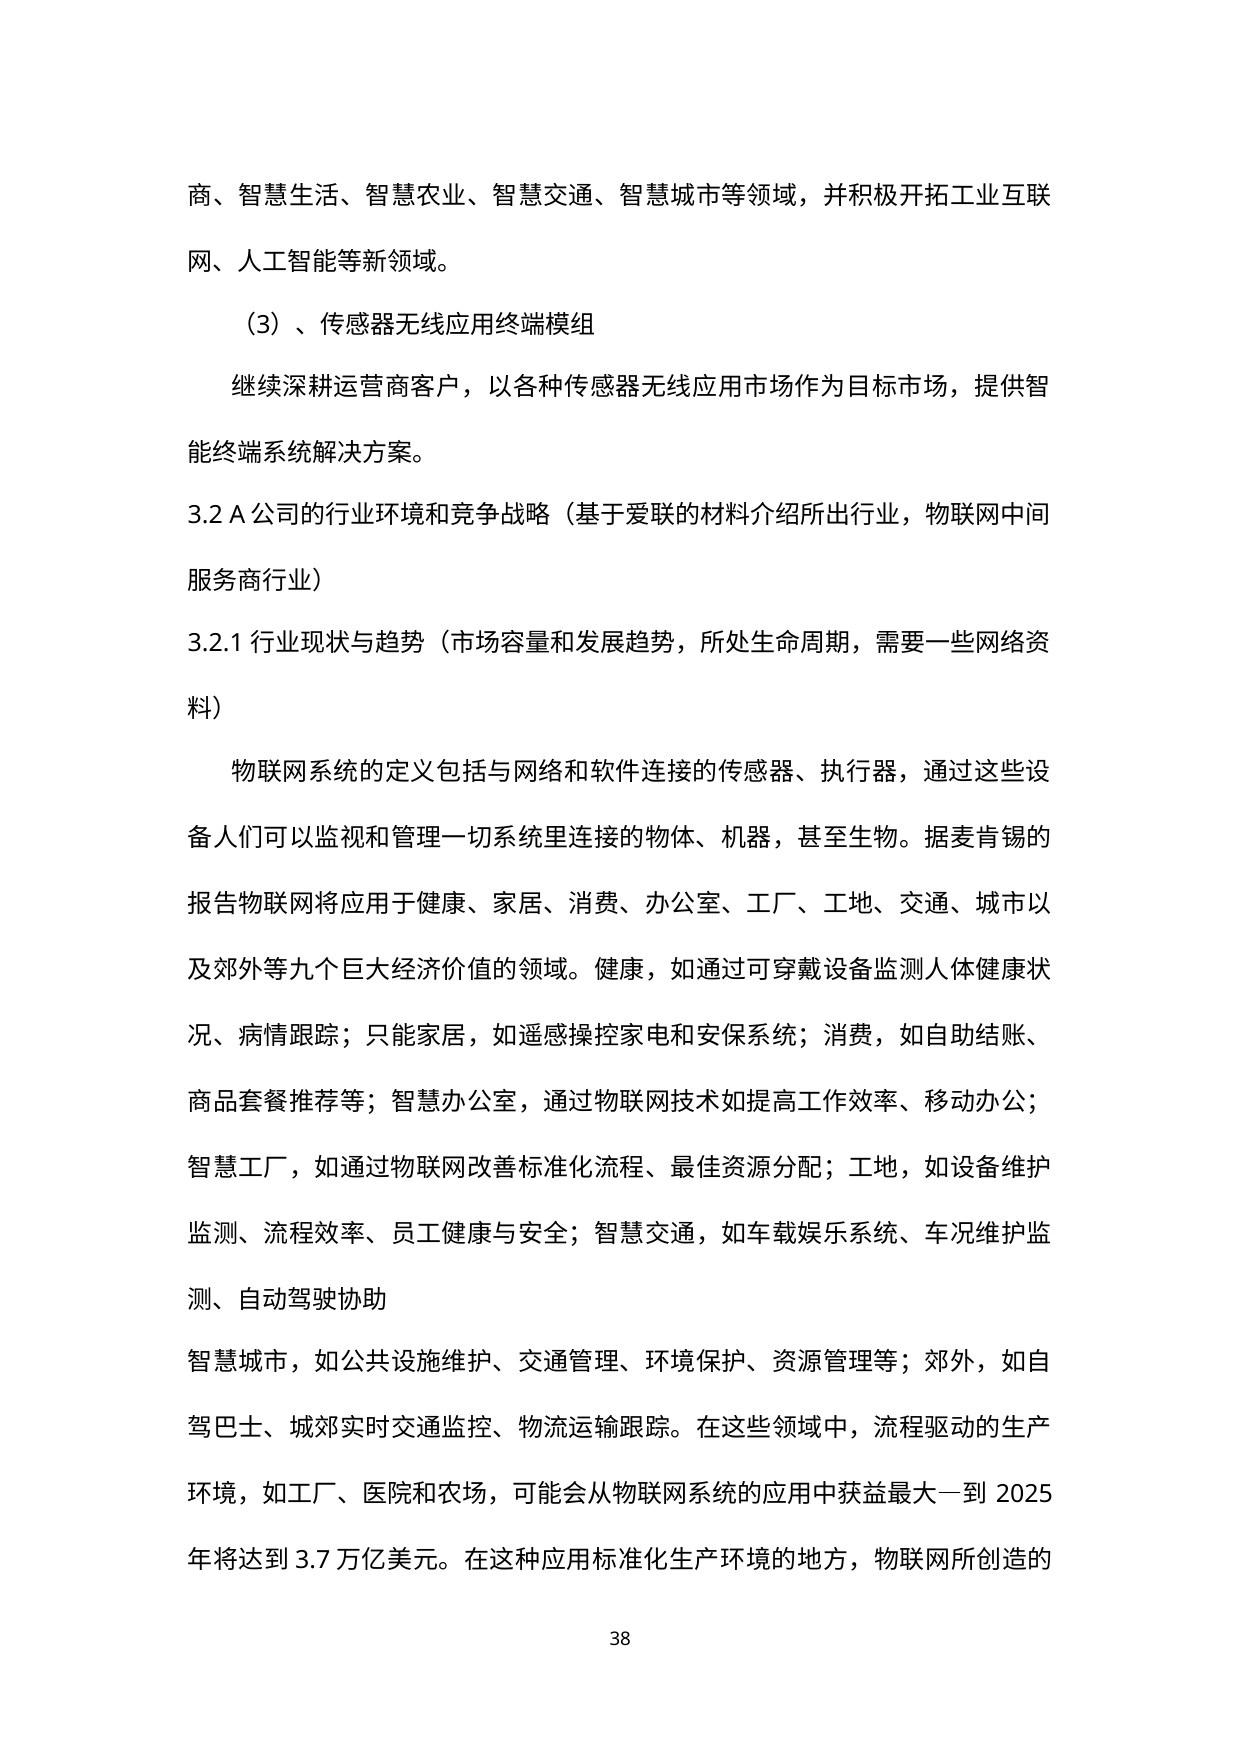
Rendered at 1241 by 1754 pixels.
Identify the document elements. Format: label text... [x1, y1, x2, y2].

text 物联网系统的定义包括与网络和软件连接的传感器、执行器，通过这些设备人们可以监视和管理一切系统里连接的物体、机器，甚至生物。据麦肯锡的报告物联网将应用于健康、家居、消费、办公室、工厂、工地、交通、城市以及郊外等九个巨大经济价值的领域。健康，如通过可穿戴设备监测人体健康状况、病情跟踪；只能家居，如遥感操控家电和安保系统；消费，如自助结账、商品套餐推荐等；智慧办公室，通过物联网技术如提高工作效率、移动办公；智慧工厂，如通过物联网改善标准化流程、最佳资源分配；工地，如设备维护监测、流程效率、员工健康与安全；智慧交通，如车载娱乐系统、车况维护监测、自动驾驶协助 [187, 747, 1053, 1319]
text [187, 172, 1053, 282]
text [187, 1338, 1053, 1580]
text 继续深耕运营商客户，以各种传感器无线应用市场作为目标市场，提供智能终端系统解决方案。 [187, 362, 1053, 472]
text 3.2 A公司的行业环境和竞争战略（基于爱联的材料介绍所出行业，物联网中间服务商行业） [187, 491, 1053, 601]
text （3）、传感器无线应用终端模组 [187, 300, 1053, 344]
text 3.2.1 行业现状与趋势（市场容量和发展趋势，所处生命周期，需要一些网络资料） [187, 619, 1053, 729]
